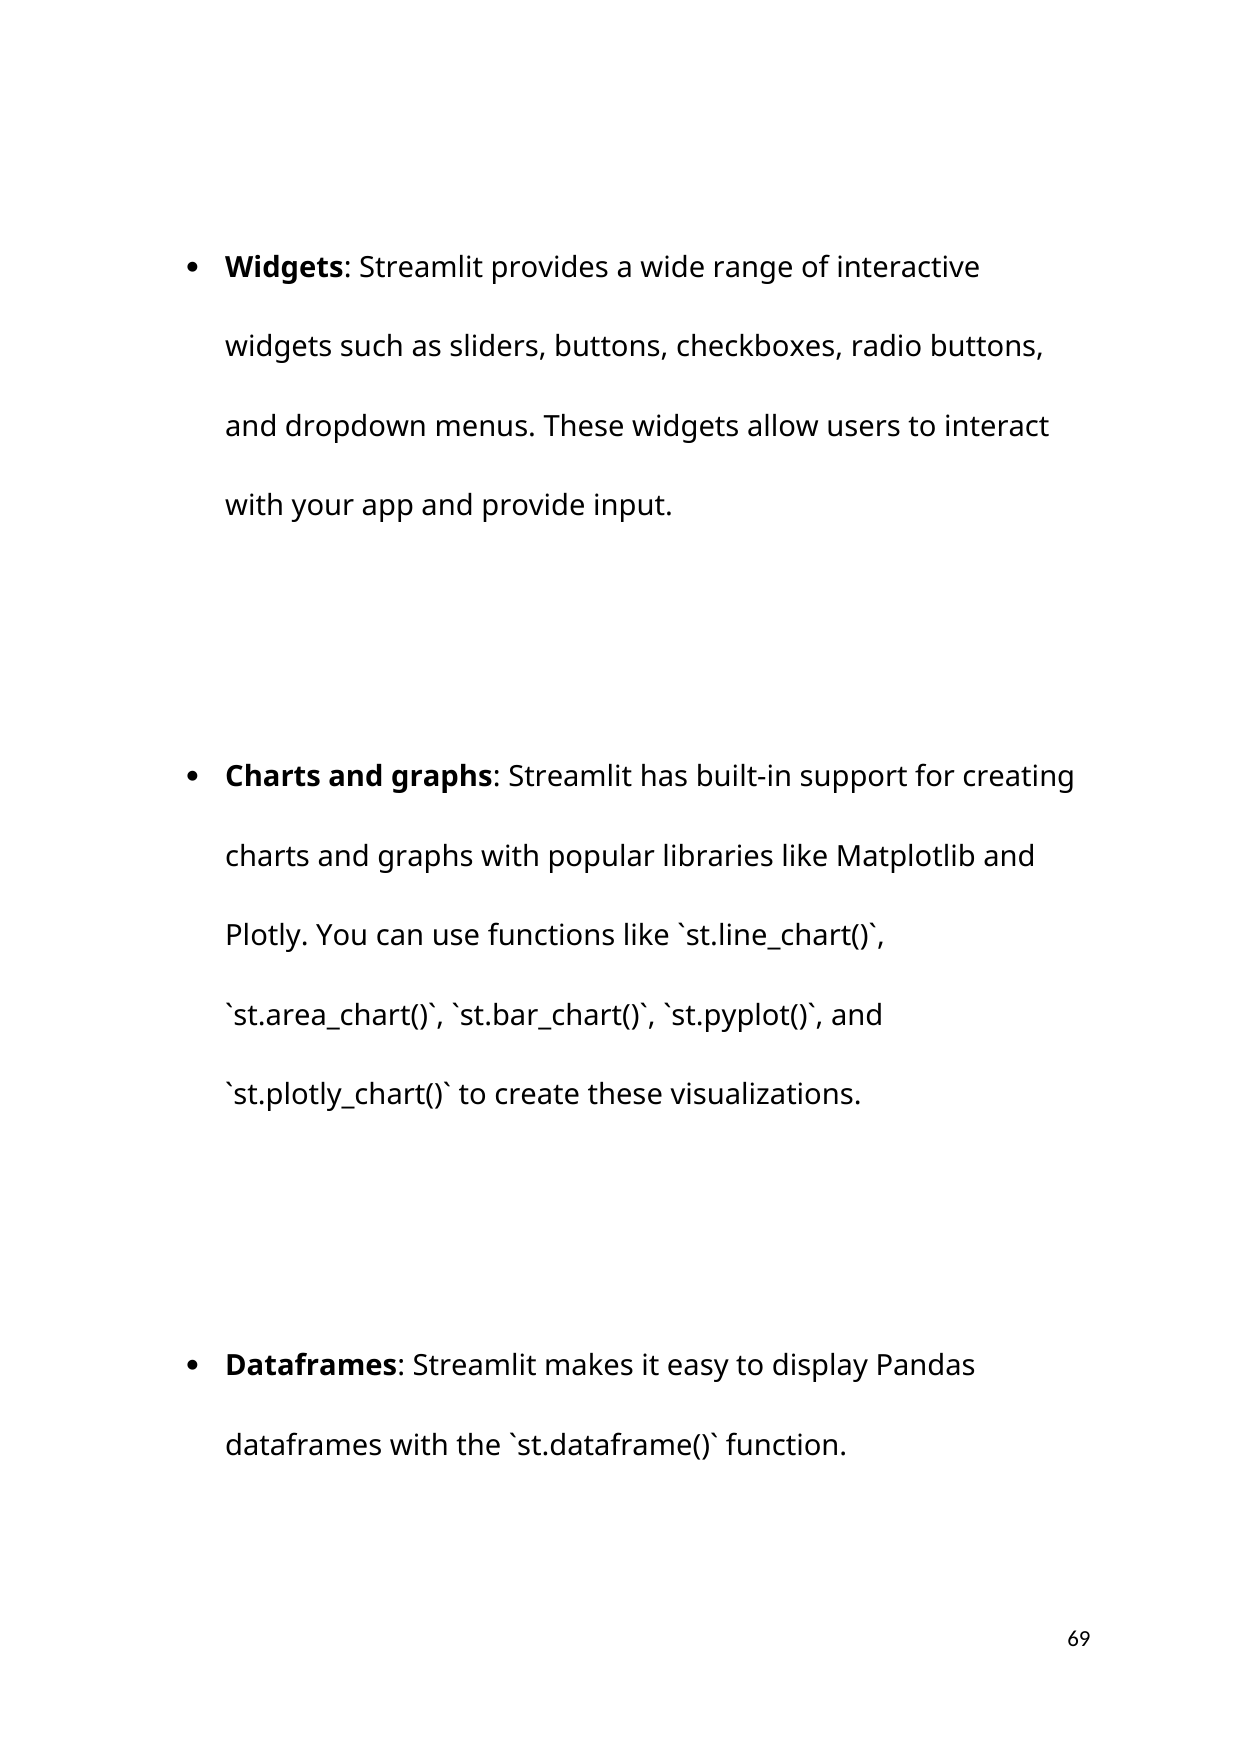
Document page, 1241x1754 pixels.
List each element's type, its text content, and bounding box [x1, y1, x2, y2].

list Dataframes: Streamlit makes it easy to display Pandas dataframes with the `st.dataframe()` function. [187, 1344, 1090, 1464]
list Widgets: Streamlit provides a wide range of interactive widgets such as sliders, buttons, checkboxes, radio buttons, and dropdown menus. These widgets allow users to interact with your app and provide input. [187, 246, 1090, 524]
list Charts and graphs: Streamlit has built-in support for creating charts and graphs with popular libraries like Matplotlib and Plotly. You can use functions like `st.line_chart()`, `st.area_chart()`, `st.bar_chart()`, `st.pyplot()`, and `st.plotly_chart()` to create these visualizations. [187, 756, 1090, 1113]
